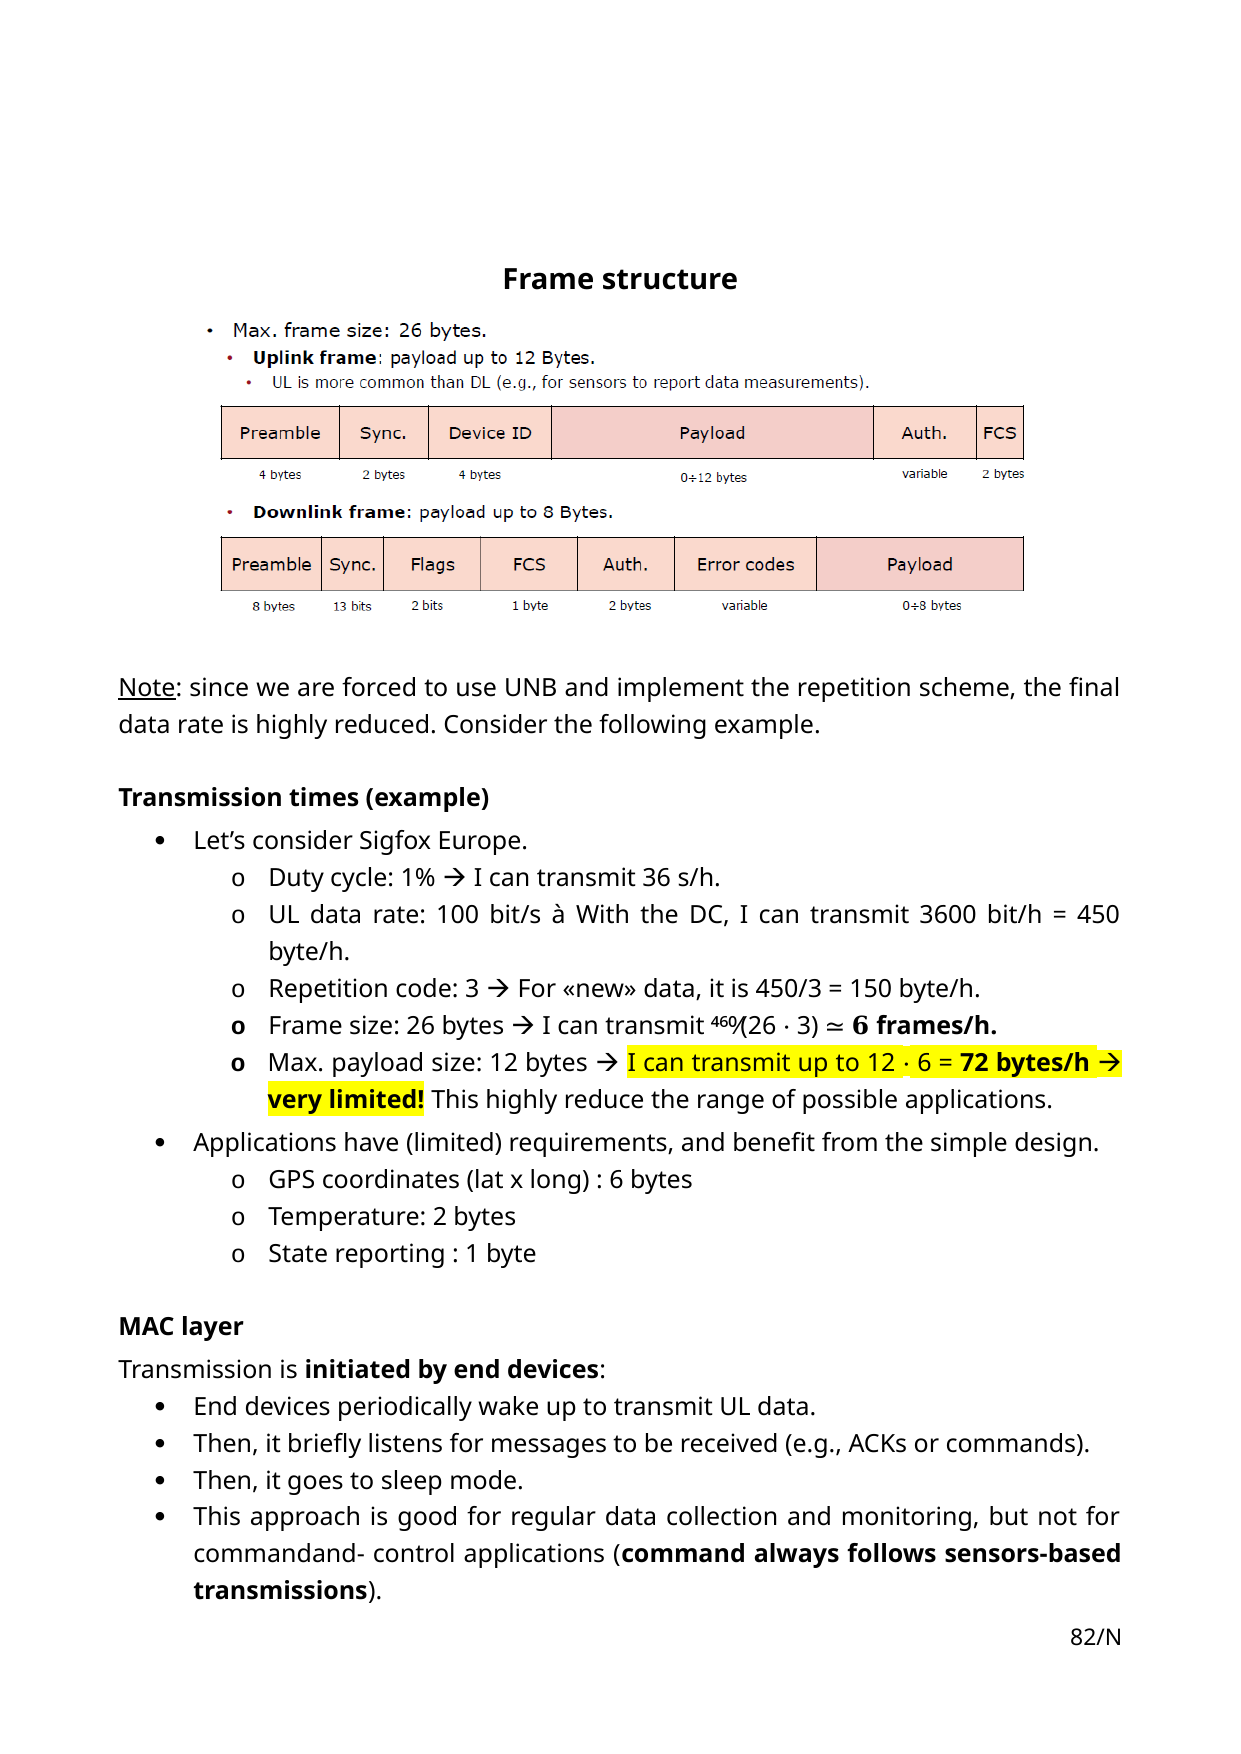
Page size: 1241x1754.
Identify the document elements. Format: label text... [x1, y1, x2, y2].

list Applications have (limited) requirements, and benefit from the simple design. [156, 1124, 1122, 1158]
list Let’s consider Sigfox Europe. [156, 823, 1122, 857]
list Then, it briefly listens for messages to be received (e.g., ACKs or commands). [156, 1426, 1122, 1459]
list End devices periodically wake up to transmit UL data. [156, 1389, 1122, 1423]
list Then, it goes to sleep mode. [156, 1462, 1122, 1496]
text Transmission is initiated by end devices: [118, 1352, 1122, 1386]
text Frame structure [118, 258, 1122, 298]
list This approach is good for regular data collection and monitoring, but not for commandand- control applications (command always follows sensors-based transmissions). [156, 1499, 1122, 1607]
text MAC layer [118, 1309, 1122, 1343]
list Frame size: 26 bytes I can transmit 460⁄(26 ⋅ 3) ≃ 𝟔 frames/h. [231, 1007, 1122, 1042]
list State reporting : 1 byte [231, 1235, 1122, 1269]
text Transmission times (example) [118, 780, 1122, 814]
list Temperature: 2 bytes [231, 1198, 1122, 1232]
text Note: since we are forced to use UNB and implement the repetition scheme, the final data rate is highly reduced. Consider the following example. [118, 670, 1122, 741]
list GPS coordinates (lat x long) : 6 bytes [231, 1161, 1122, 1196]
list Max. payload size: 12 bytes I can transmit up to 12 ⋅ 6 = 72 bytes/h very limited! This highly reduce the range of possible applications. [230, 1044, 1122, 1116]
list UL data rate: 100 bit/s à With the DC, I can transmit 3600 bit/h = 450 byte/h. [231, 897, 1122, 968]
list Repetition code: 3 For «new» data, it is 450/3 = 150 byte/h. [231, 971, 1122, 1005]
list Duty cycle: 1% I can transmit 36 s/h. [231, 860, 1122, 894]
picture [200, 311, 1041, 631]
